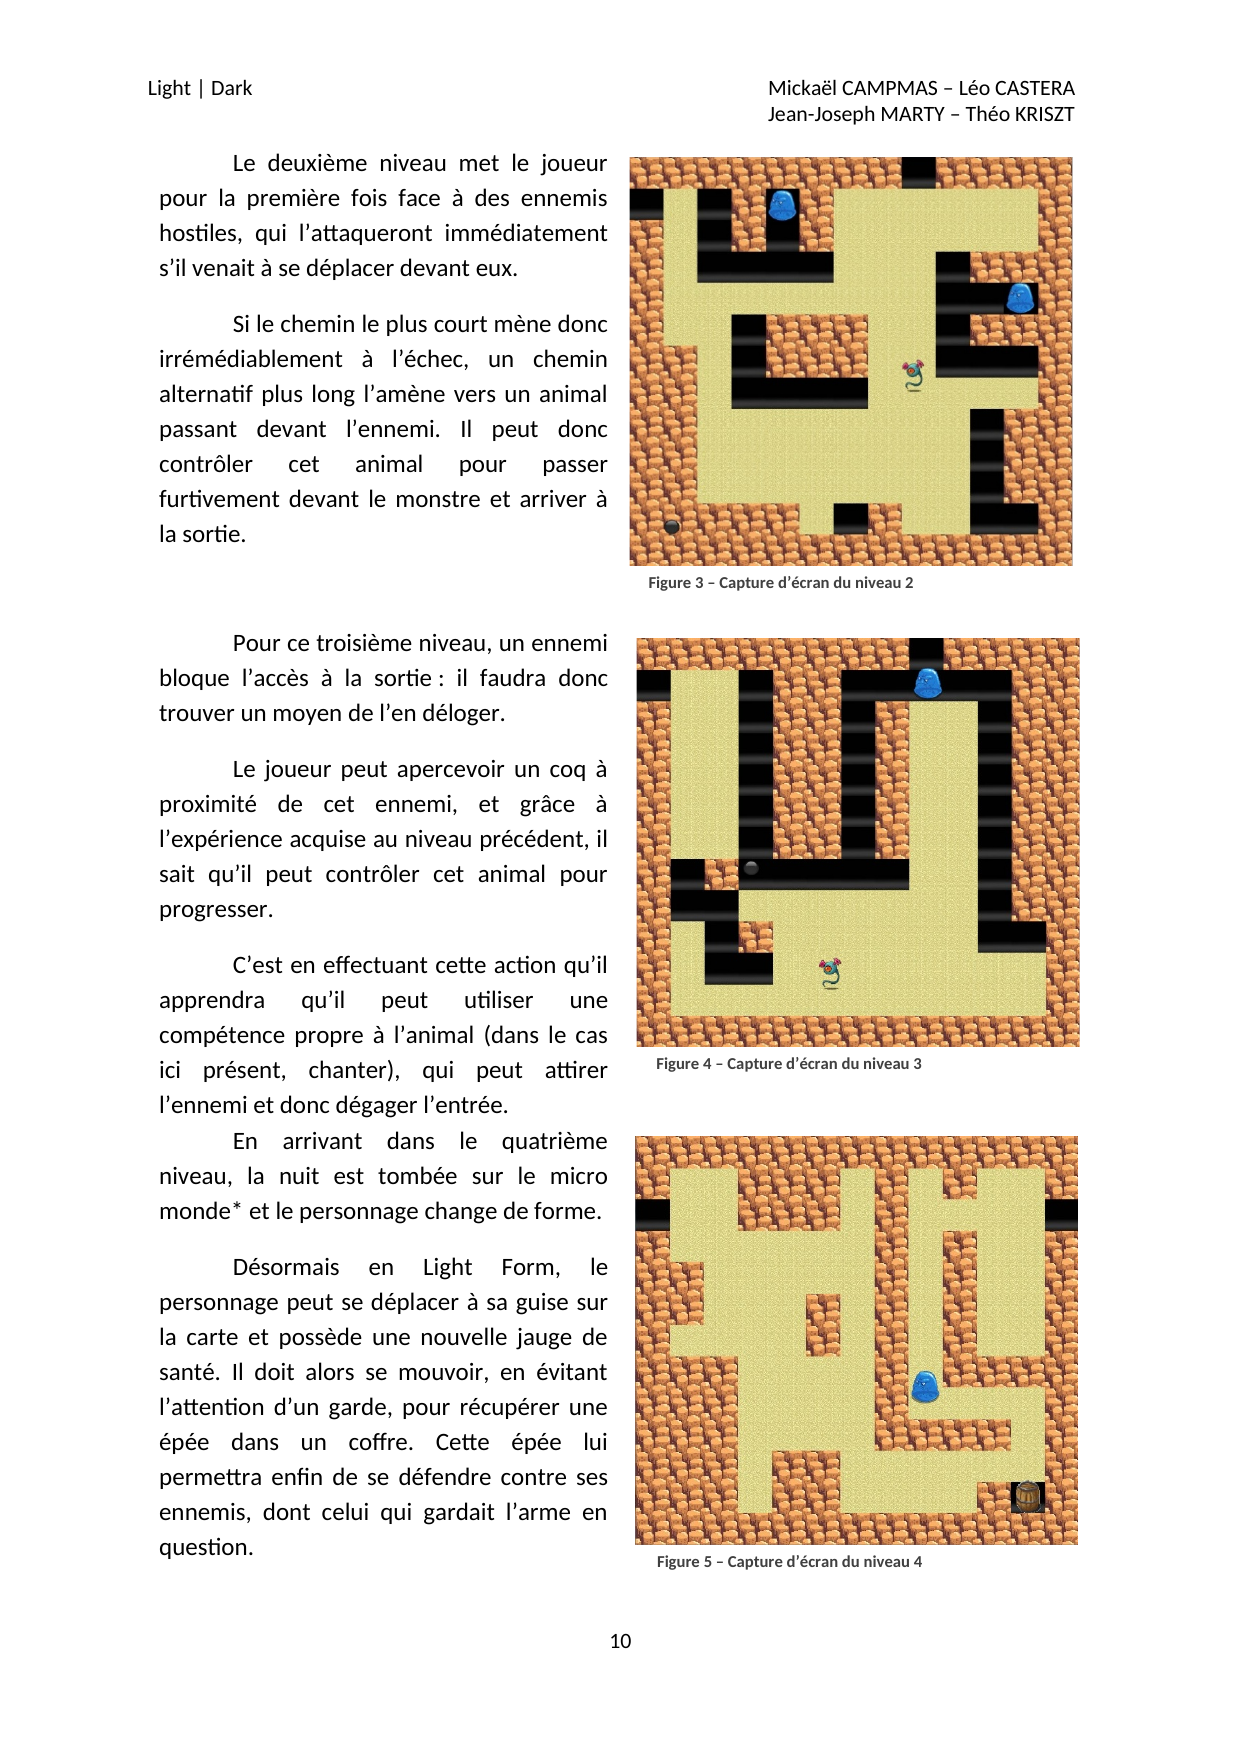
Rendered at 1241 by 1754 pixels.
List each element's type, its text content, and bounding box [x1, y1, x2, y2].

table_cell Le deuxième niveau met le joueur pour la première fois face à des ennemis hostiles, qui l’attaqueront immédiatement s’il venait à se déplacer devant eux. Si le chemin le plus court mène donc irrémédiablement à l’échec, un chemin alternatif plus long l’amène vers un animal passant devant l’ennemi. Il peut donc contrôler cet animal pour passer furtivement devant le monstre et arriver à la sortie. [148, 148, 619, 626]
table_cell [620, 148, 1092, 626]
picture [629, 157, 1073, 566]
picture [635, 1136, 1078, 1545]
table_cell En arrivant dans le quatrième niveau, la nuit est tombée sur le micro monde* et le personnage change de forme. Désormais en Light Form, le personnage peut se déplacer à sa guise sur la carte et possède une nouvelle jauge de santé. Il doit alors se mouvoir, en évitant l’attention d’un garde, pour récupérer une épée dans un coffre. Cette épée lui permettra enfin de se défendre contre ses ennemis, dont celui qui gardait l’arme en question. [148, 1125, 619, 1604]
table_cell Pour ce troisième niveau, un ennemi bloque l’accès à la sortie : il faudra donc trouver un moyen de l’en déloger. Le joueur peut apercevoir un coq à proximité de cet ennemi, et grâce à l’expérience acquise au niveau précédent, il sait qu’il peut contrôler cet animal pour progresser. C’est en effectuant cette action qu’il apprendra qu’il peut utiliser une compétence propre à l’animal (dans le cas ici présent, chanter), qui peut attirer l’ennemi et donc dégager l’entrée. [148, 626, 619, 1125]
table_cell [620, 1125, 1092, 1604]
picture [636, 638, 1080, 1047]
table_cell [620, 626, 1092, 1125]
